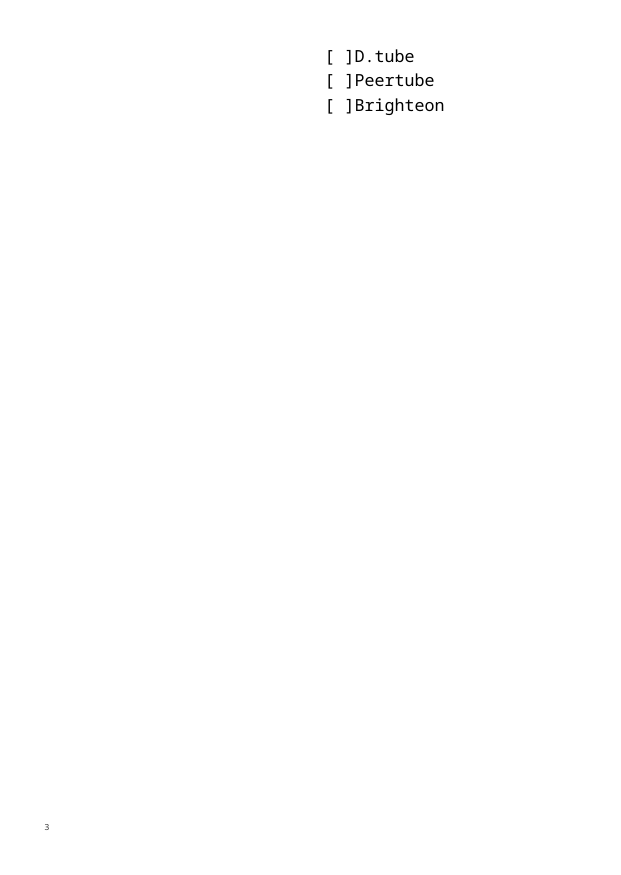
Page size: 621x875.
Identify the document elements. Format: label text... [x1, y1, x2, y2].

text [ ]Brighteon [44, 93, 576, 116]
text [ ]Peertube [44, 69, 576, 91]
text [ ]D.tube [44, 44, 576, 67]
